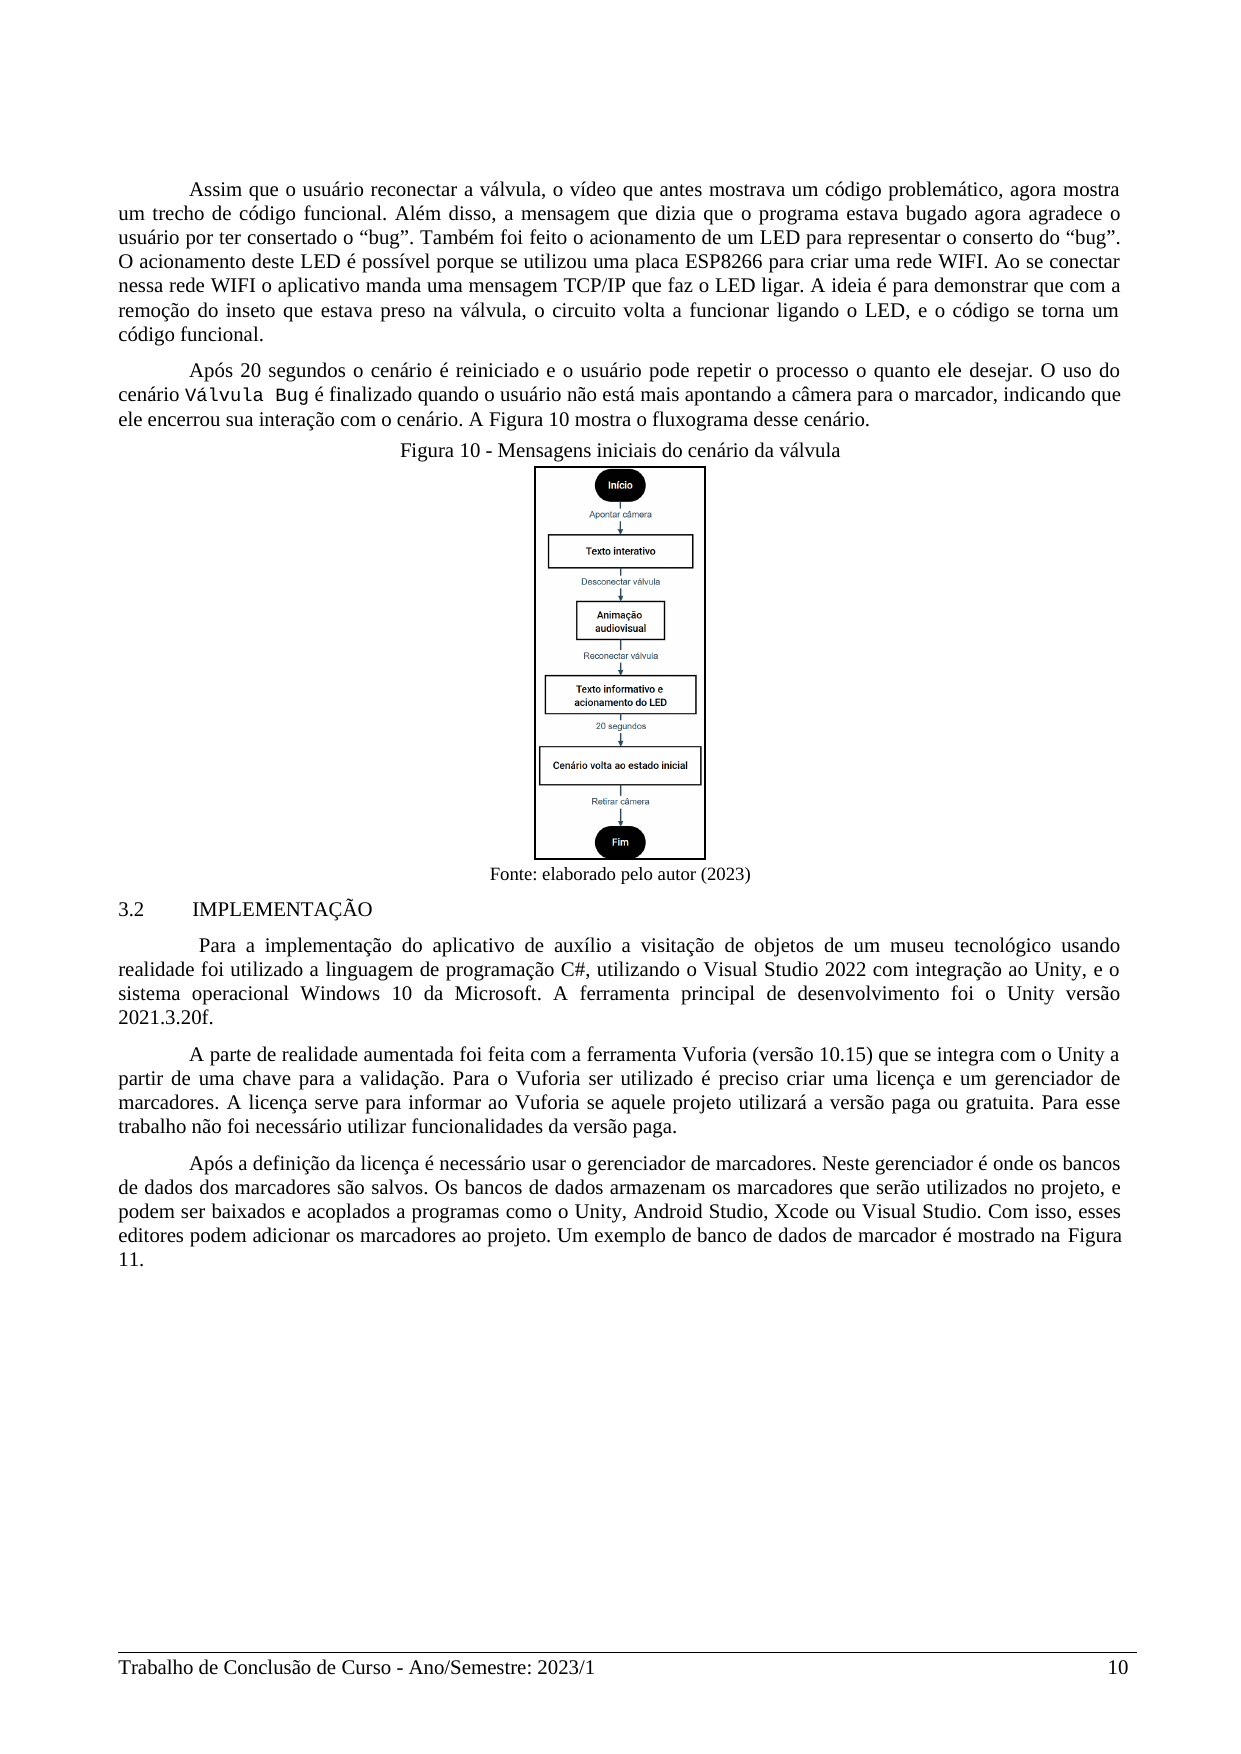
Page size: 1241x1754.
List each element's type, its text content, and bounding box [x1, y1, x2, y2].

text Figura 10 - Mensagens iniciais do cenário da válvula [118, 438, 1122, 462]
text A parte de realidade aumentada foi feita com a ferramenta Vuforia (versão 10.15) que se integra com o Unity a partir de uma chave para a validação. Para o Vuforia ser utilizado é preciso criar uma licença e um gerenciador de marcadores. A licença serve para informar ao Vuforia se aquele projeto utilizará a versão paga ou gratuita. Para esse trabalho não foi necessário utilizar funcionalidades da versão paga. [118, 1042, 1122, 1138]
subtitle implementação [118, 897, 1122, 921]
text Após 20 segundos o cenário é reiniciado e o usuário pode repetir o processo o quanto ele desejar. O uso do cenário Válvula Bug é finalizado quando o usuário não está mais apontando a câmera para o marcador, indicando que ele encerrou sua interação com o cenário. A Figura 10 mostra o fluxograma desse cenário. [118, 358, 1122, 431]
text Assim que o usuário reconectar a válvula, o vídeo que antes mostrava um código problemático, agora mostra um trecho de código funcional. Além disso, a mensagem que dizia que o programa estava bugado agora agradece o usuário por ter consertado o “bug”. Também foi feito o acionamento de um LED para representar o conserto do “bug”. O acionamento deste LED é possível porque se utilizou uma placa ESP8266 para criar uma rede WIFI. Ao se conectar nessa rede WIFI o aplicativo manda uma mensagem TCP/IP que faz o LED ligar. A ideia é para demonstrar que com a remoção do inseto que estava preso na válvula, o circuito volta a funcionar ligando o LED, e o código se torna um código funcional. [118, 177, 1122, 346]
text Para a implementação do aplicativo de auxílio a visitação de objetos de um museu tecnológico usando realidade foi utilizado a linguagem de programação C#, utilizando o Visual Studio 2022 com integração ao Unity, e o sistema operacional Windows 10 da Microsoft. A ferramenta principal de desenvolvimento foi o Unity versão 2021.3.20f. [118, 933, 1122, 1029]
text Após a definição da licença é necessário usar o gerenciador de marcadores. Neste gerenciador é onde os bancos de dados dos marcadores são salvos. Os bancos de dados armazenam os marcadores que serão utilizados no projeto, e podem ser baixados e acoplados a programas como o Unity, Android Studio, Xcode ou Visual Studio. Com isso, esses editores podem adicionar os marcadores ao projeto. Um exemplo de banco de dados de marcador é mostrado na Figura 11. [118, 1151, 1122, 1271]
text Fonte: elaborado pelo autor (2023) [118, 862, 1122, 884]
picture [536, 468, 704, 858]
